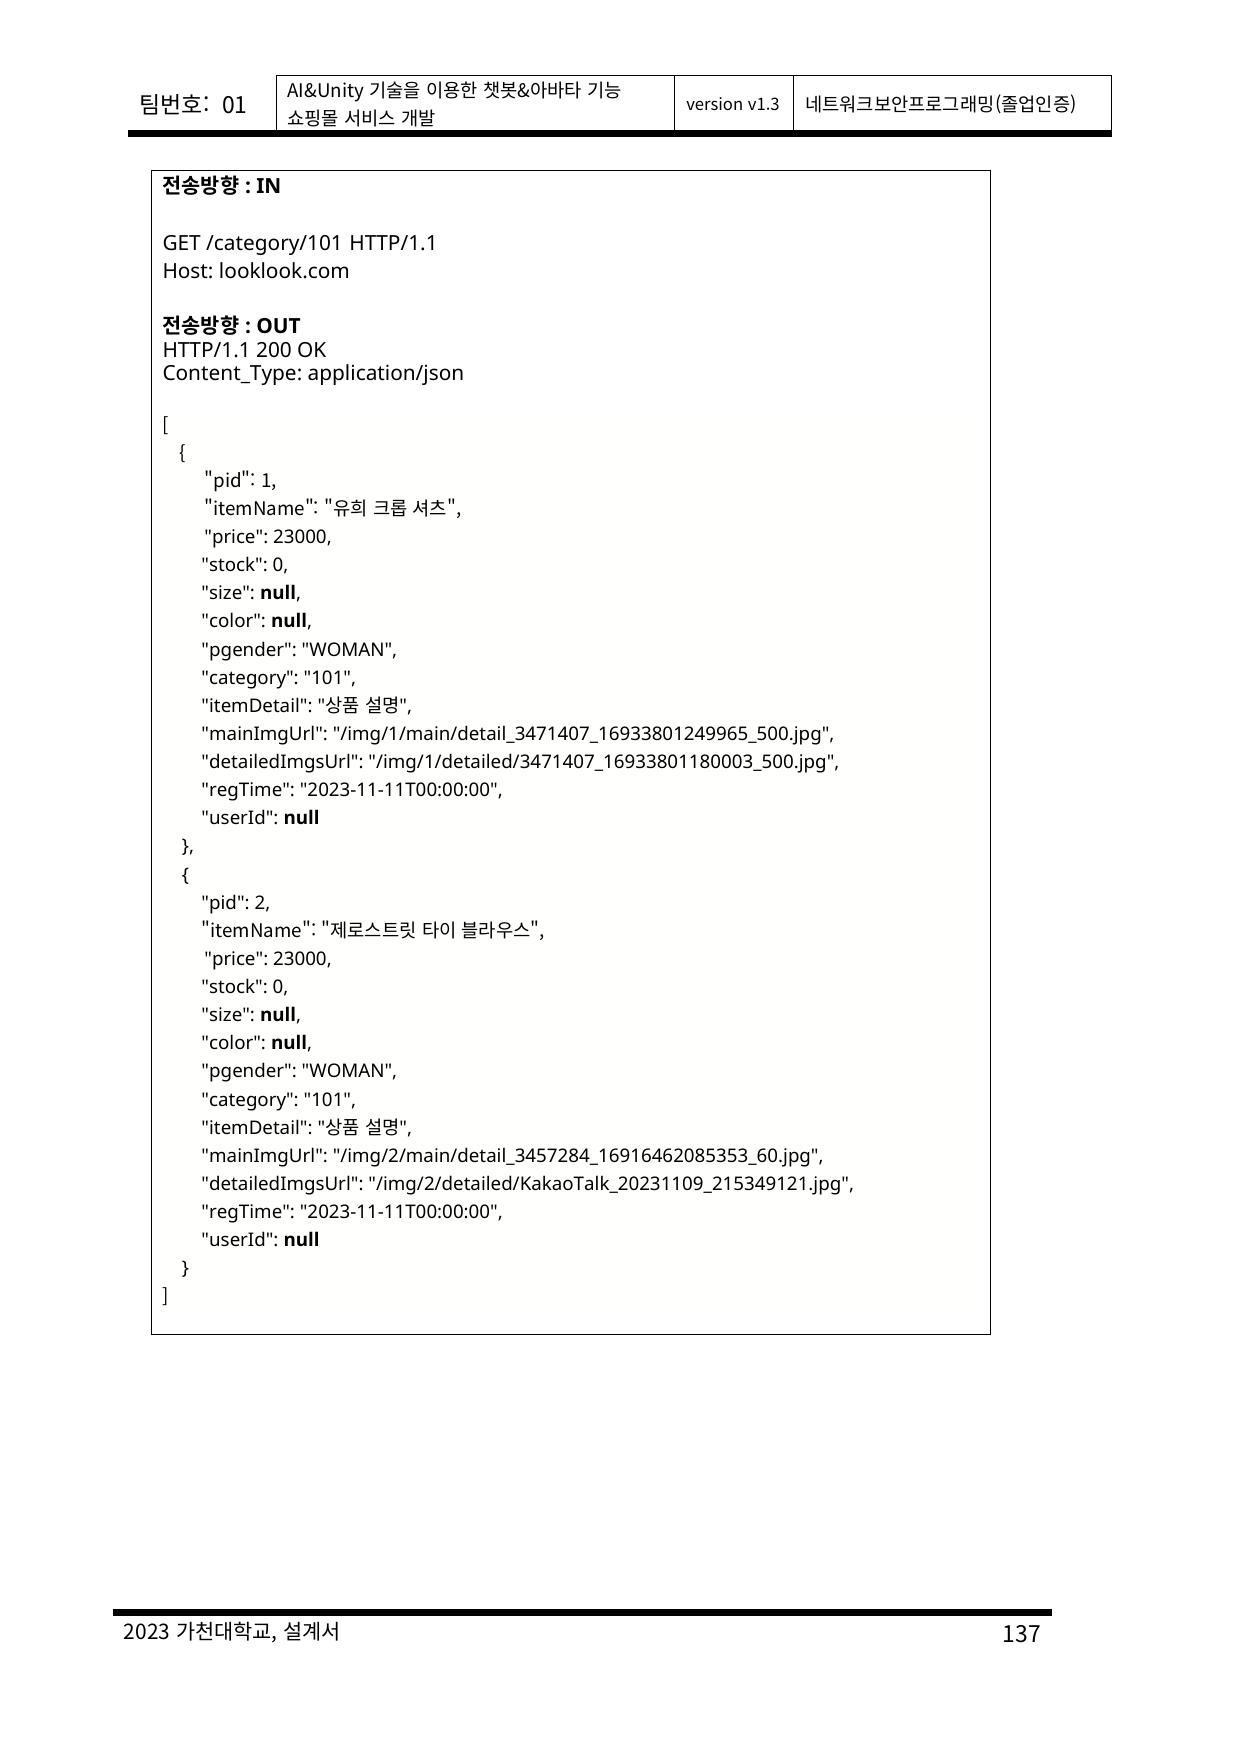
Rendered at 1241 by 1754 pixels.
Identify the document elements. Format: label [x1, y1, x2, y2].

table_cell [113, 167, 1018, 1338]
